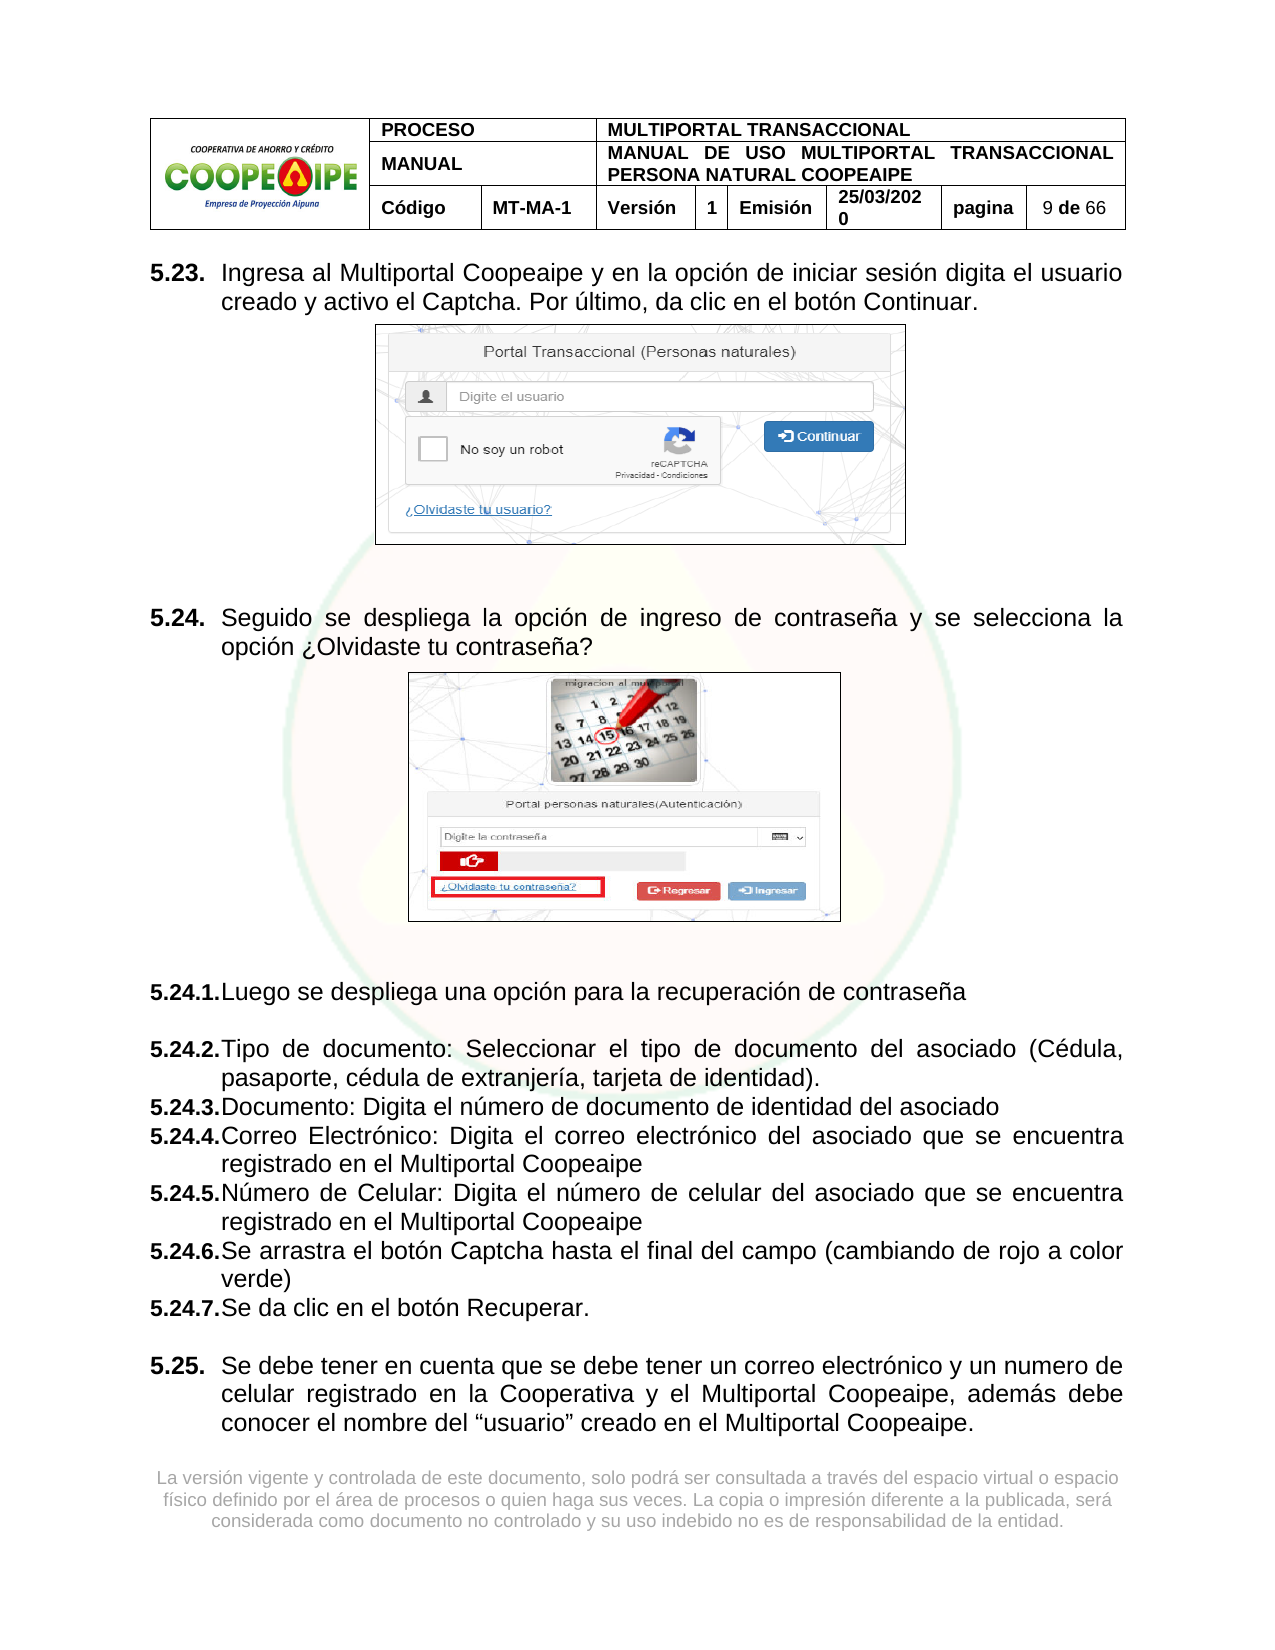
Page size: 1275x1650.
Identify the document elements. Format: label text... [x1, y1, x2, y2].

list Ingresa al Multiportal Coopeaipe y en la opción de iniciar sesión digita el usuario creado y activo el Captcha. Por último, da clic en el botón Continuar. [150, 258, 1125, 316]
picture [161, 136, 361, 212]
list Tipo de documento: Seleccionar el tipo de documento del asociado (Cédula, pasaporte, cédula de extranjería, tarjeta de identidad). [150, 1034, 1125, 1092]
list Seguido se despliega la opción de ingreso de contraseña y se selecciona la opción ¿Olvidaste tu contraseña? [150, 603, 1125, 661]
list Luego se despliega una opción para la recuperación de contraseña [150, 977, 1125, 1006]
list Se da clic en el botón Recuperar. [150, 1293, 1125, 1322]
list Correo Electrónico: Digita el correo electrónico del asociado que se encuentra registrado en el Multiportal Coopeaipe [150, 1121, 1125, 1178]
list Número de Celular: Digita el número de celular del asociado que se encuentra registrado en el Multiportal Coopeaipe [150, 1178, 1125, 1236]
picture [376, 325, 905, 544]
list Documento: Digita el número de documento de identidad del asociado [150, 1092, 1125, 1121]
list Se arrastra el botón Captcha hasta el final del campo (cambiando de rojo a color verde) [150, 1236, 1125, 1293]
picture [409, 673, 840, 921]
list Se debe tener en cuenta que se debe tener un correo electrónico y un numero de celular registrado en la Cooperativa y el Multiportal Coopeaipe, además debe conocer el nombre del “usuario” creado en el Multiportal Coopeaipe. [150, 1351, 1125, 1437]
